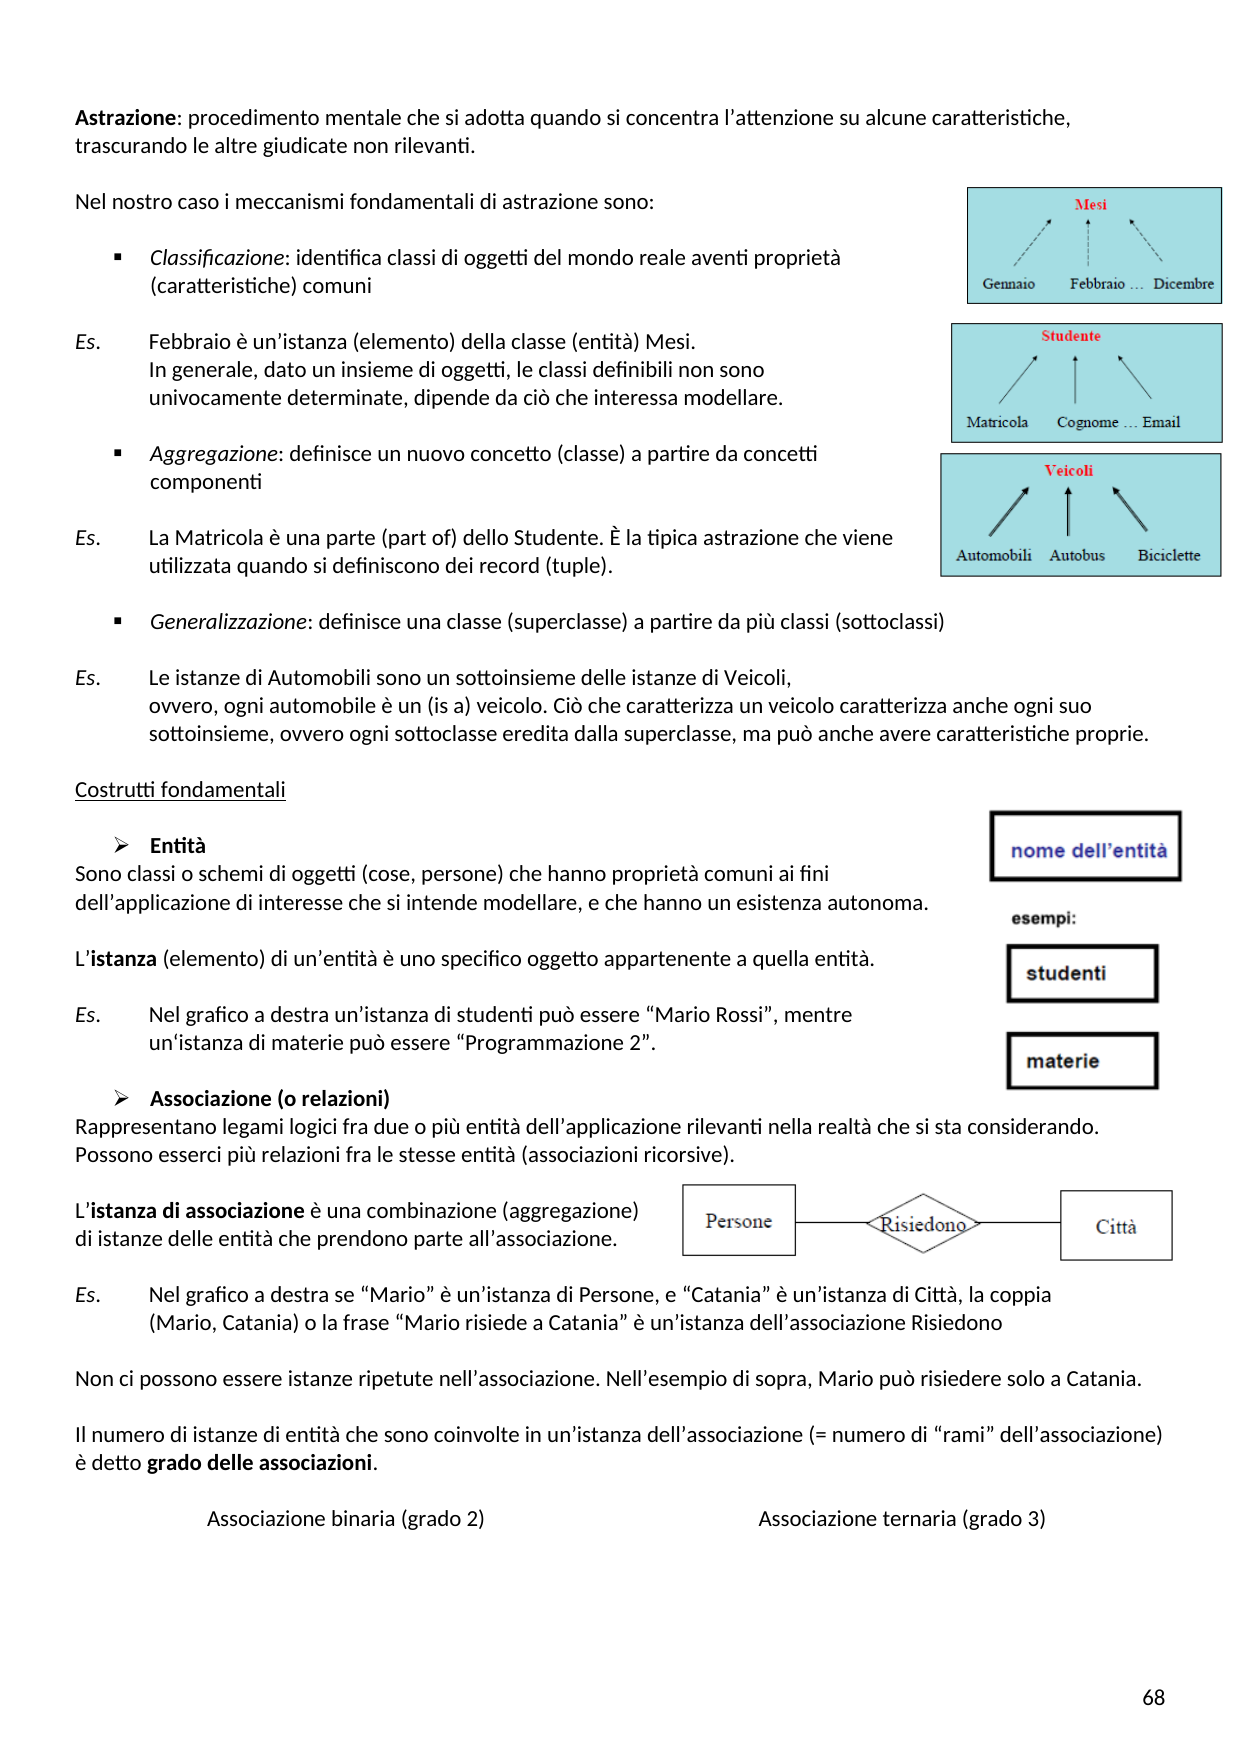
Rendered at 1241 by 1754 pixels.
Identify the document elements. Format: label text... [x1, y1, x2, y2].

picture [966, 180, 1229, 310]
text Es. La Matricola è una parte (part of) dello Studente. È la tipica astrazione che viene utilizzata quando si definiscono dei record (tuple). [75, 523, 934, 579]
list Classificazione: identifica classi di oggetti del mondo reale aventi proprietà (caratteristiche) comuni [112, 243, 966, 299]
text Es. Febbraio è un’istanza (elemento) della classe (entità) Mesi. [75, 327, 947, 355]
text L’istanza (elemento) di un’entità è uno specifico oggetto appartenente a quella entità. [75, 944, 970, 972]
picture [934, 450, 1229, 581]
text In generale, dato un insieme di oggetti, le classi definibili non sono [75, 355, 947, 383]
text Nel nostro caso i meccanismi fondamentali di astrazione sono: [75, 187, 966, 215]
text un‘istanza di materie può essere “Programmazione 2”. [75, 1028, 970, 1056]
text univocamente determinate, dipende da ciò che interessa modellare. [75, 383, 947, 411]
table_header Associazione ternaria (grado 3) [628, 1504, 1176, 1560]
text L’istanza di associazione è una combinazione (aggregazione) di istanze delle entità che prendono parte all’associazione. [75, 1196, 672, 1252]
text Sono classi o schemi di oggetti (cose, persone) che hanno proprietà comuni ai fini dell’applicazione di interesse che si intende modellare, e che hanno un esistenza autonoma. [75, 859, 970, 916]
text Costrutti fondamentali [75, 776, 1165, 803]
text Es. Le istanze di Automobili sono un sottoinsieme delle istanze di Veicoli, [75, 663, 1165, 691]
table_header Associazione binaria (grado 2) [64, 1504, 628, 1560]
picture [672, 1175, 1185, 1272]
text Es. Nel grafico a destra un’istanza di studenti può essere “Mario Rossi”, mentre [75, 1000, 970, 1028]
text Rappresentano legami logici fra due o più entità dell’applicazione rilevanti nella realtà che si sta considerando. Possono esserci più relazioni fra le stesse entità (associazioni ricorsive). [75, 1112, 1165, 1168]
text Es. Nel grafico a destra se “Mario” è un’istanza di Persone, e “Catania” è un’istanza di Città, la coppia [75, 1280, 1165, 1308]
text sottoinsieme, ovvero ogni sottoclasse eredita dalla superclasse, ma può anche avere caratteristiche proprie. [149, 719, 1165, 747]
picture [970, 805, 1193, 1092]
list Aggregazione: definisce un nuovo concetto (classe) a partire da concetti componenti [112, 439, 1165, 495]
list Generalizzazione: definisce una classe (superclasse) a partire da più classi (sottoclassi) [112, 607, 1165, 635]
picture [947, 320, 1230, 447]
text (Mario, Catania) o la frase “Mario risiede a Catania” è un’istanza dell’associazione Risiedono [75, 1308, 1165, 1336]
text ovvero, ogni automobile è un (is a) veicolo. Ciò che caratterizza un veicolo caratterizza anche ogni suo [75, 691, 1165, 719]
text Astrazione: procedimento mentale che si adotta quando si concentra l’attenzione su alcune caratteristiche, trascurando le altre giudicate non rilevanti. [75, 103, 1165, 159]
list Associazione (o relazioni) [112, 1084, 1165, 1112]
list Entità [112, 832, 970, 859]
text Non ci possono essere istanze ripetute nell’associazione. Nell’esempio di sopra, Mario può risiedere solo a Catania. [75, 1364, 1165, 1392]
text Il numero di istanze di entità che sono coinvolte in un’istanza dell’associazione (= numero di “rami” dell’associazione) è detto grado delle associazioni. [75, 1420, 1165, 1476]
